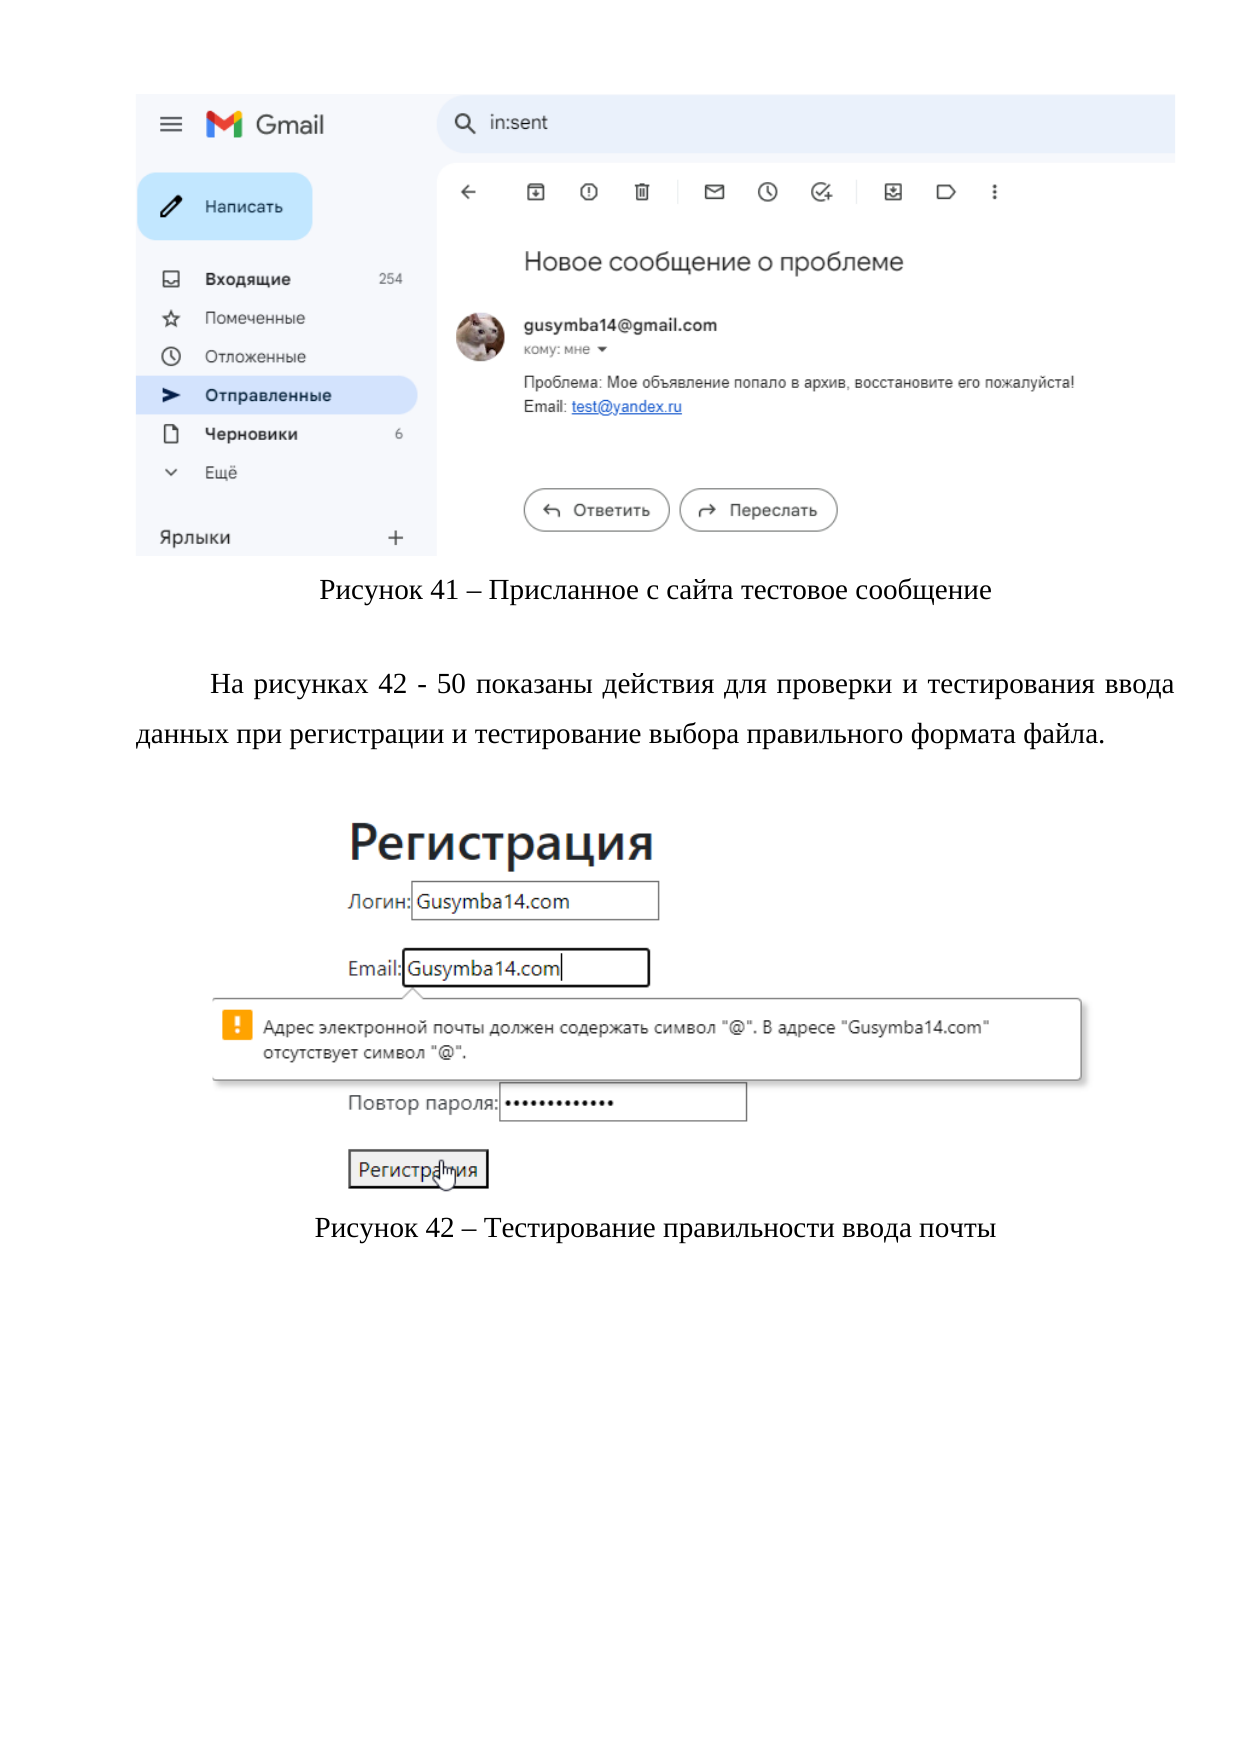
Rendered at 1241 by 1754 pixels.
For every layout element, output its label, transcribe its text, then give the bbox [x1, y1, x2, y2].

picture [212, 810, 1099, 1194]
text На рисунках 42 - 50 показаны действия для проверки и тестирования ввода данных при регистрации и тестирование выбора правильного формата файла. [136, 666, 1175, 750]
picture [135, 94, 1176, 556]
text Рисунок 42 – Тестирование правильности ввода почты [136, 1210, 1175, 1243]
text Рисунок 41 – Присланное с сайта тестовое сообщение [136, 572, 1175, 605]
